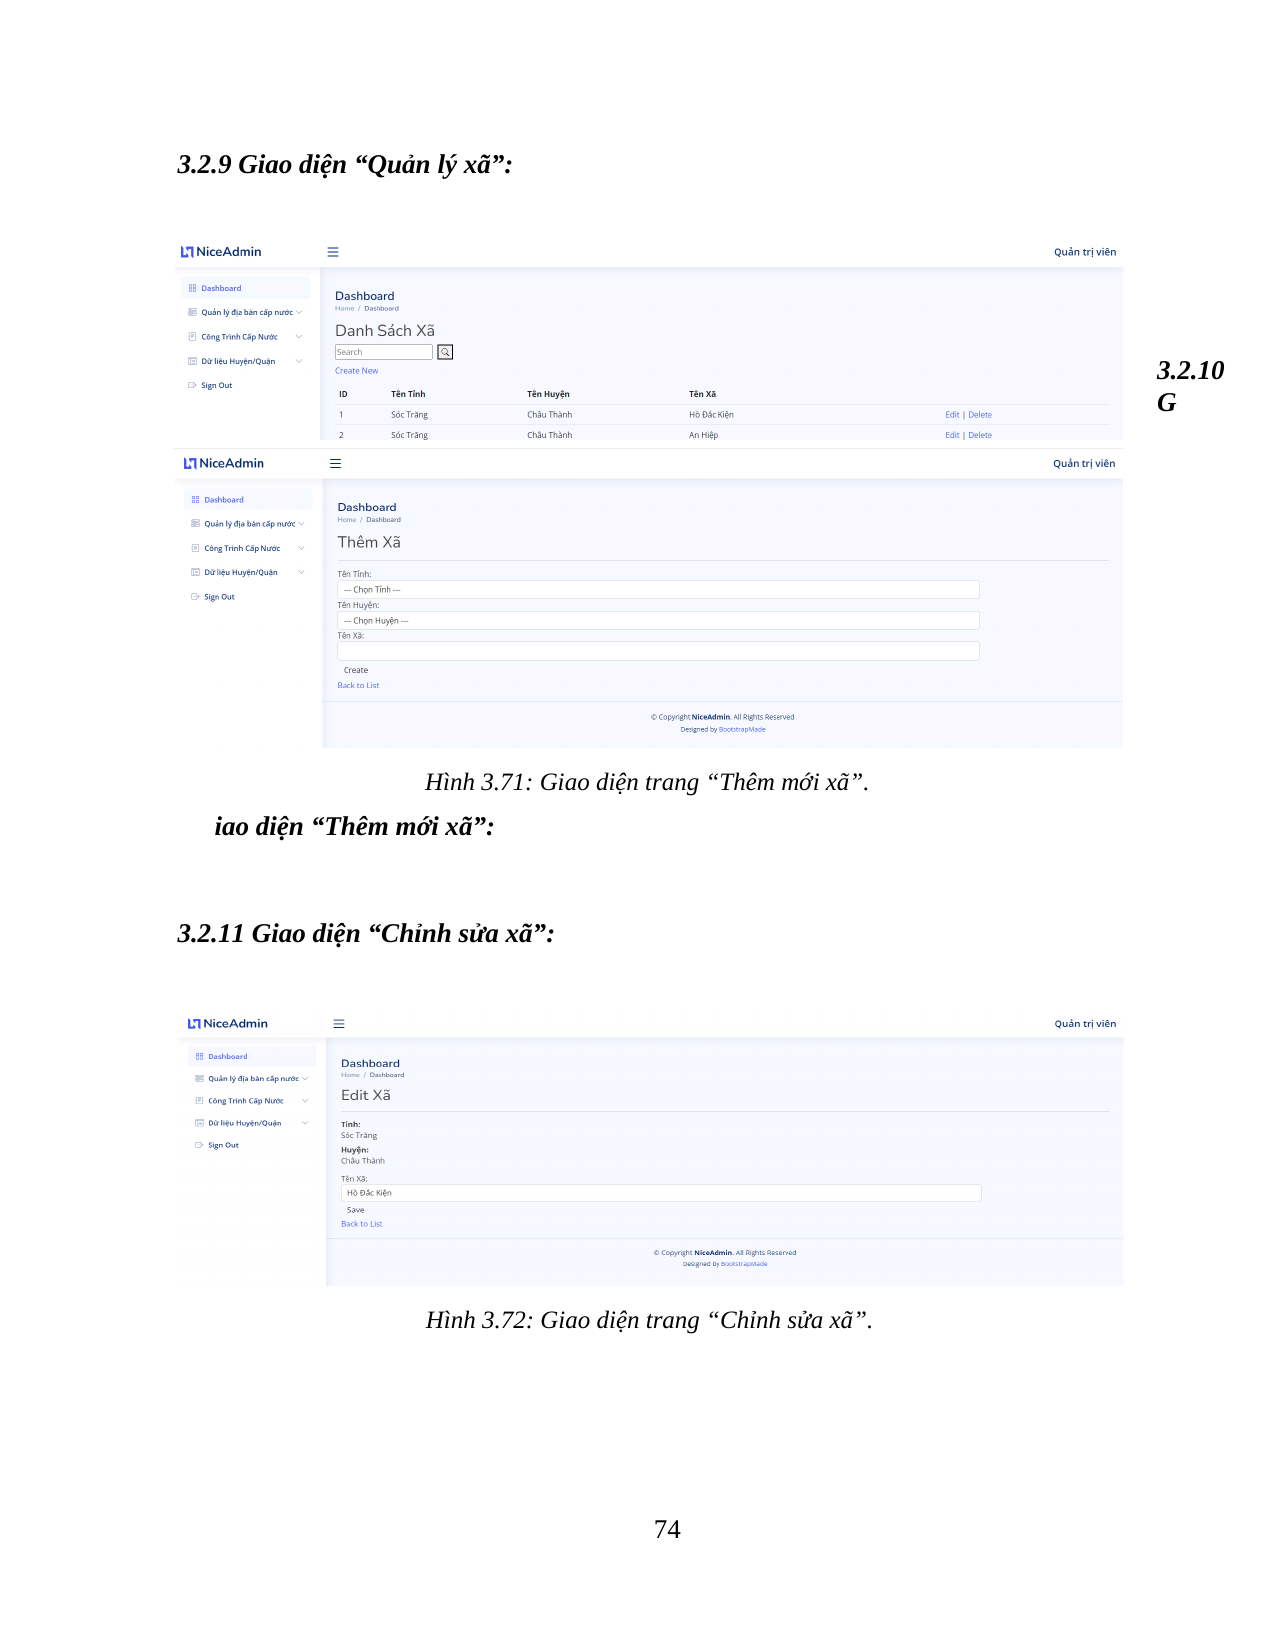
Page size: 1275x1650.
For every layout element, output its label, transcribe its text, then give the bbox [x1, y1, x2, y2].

picture [178, 1010, 1124, 1286]
picture [174, 447, 1123, 748]
subtitle Giao diện “Quản lý xã”: [177, 148, 1157, 179]
picture [174, 241, 1124, 440]
subtitle Giao diện “Chỉnh sửa xã”: [177, 917, 1157, 948]
